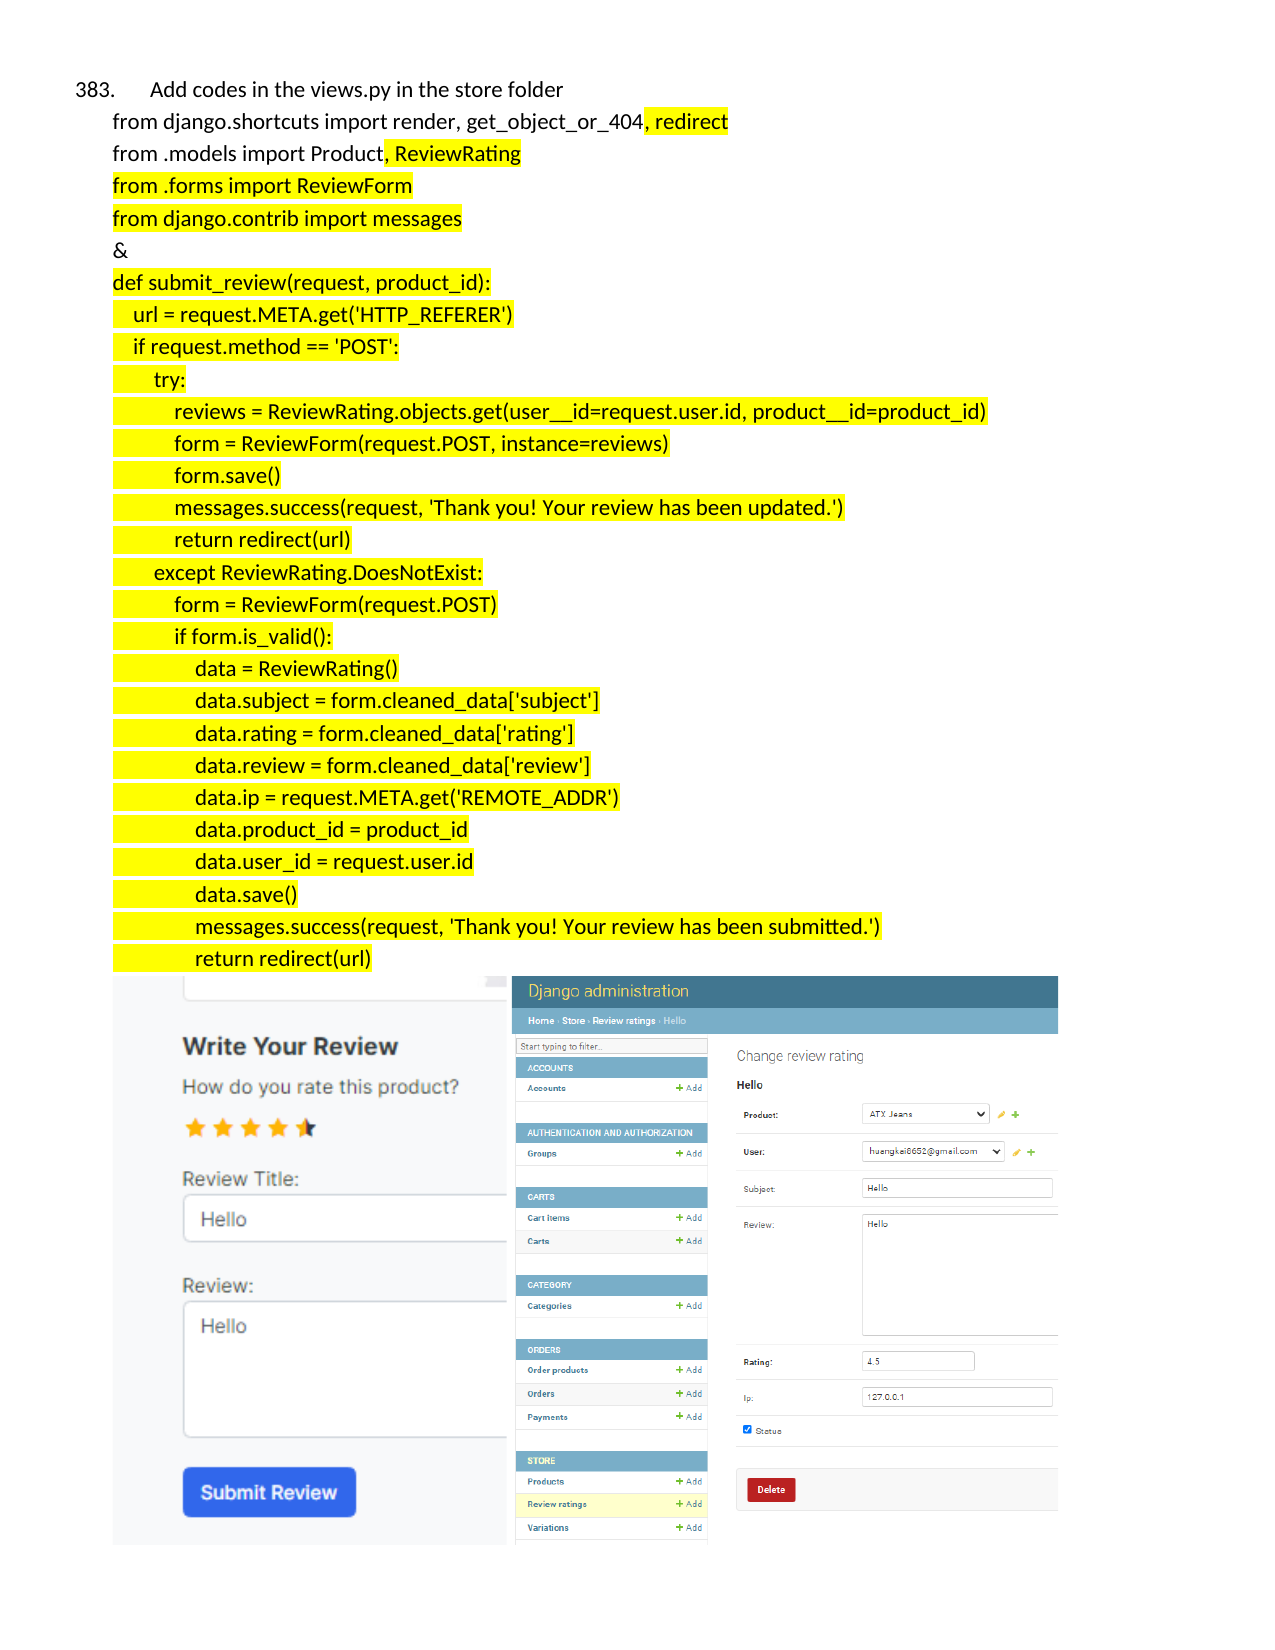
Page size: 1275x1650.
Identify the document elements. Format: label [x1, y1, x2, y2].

picture [511, 976, 1059, 1545]
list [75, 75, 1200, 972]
picture [112, 976, 507, 1545]
